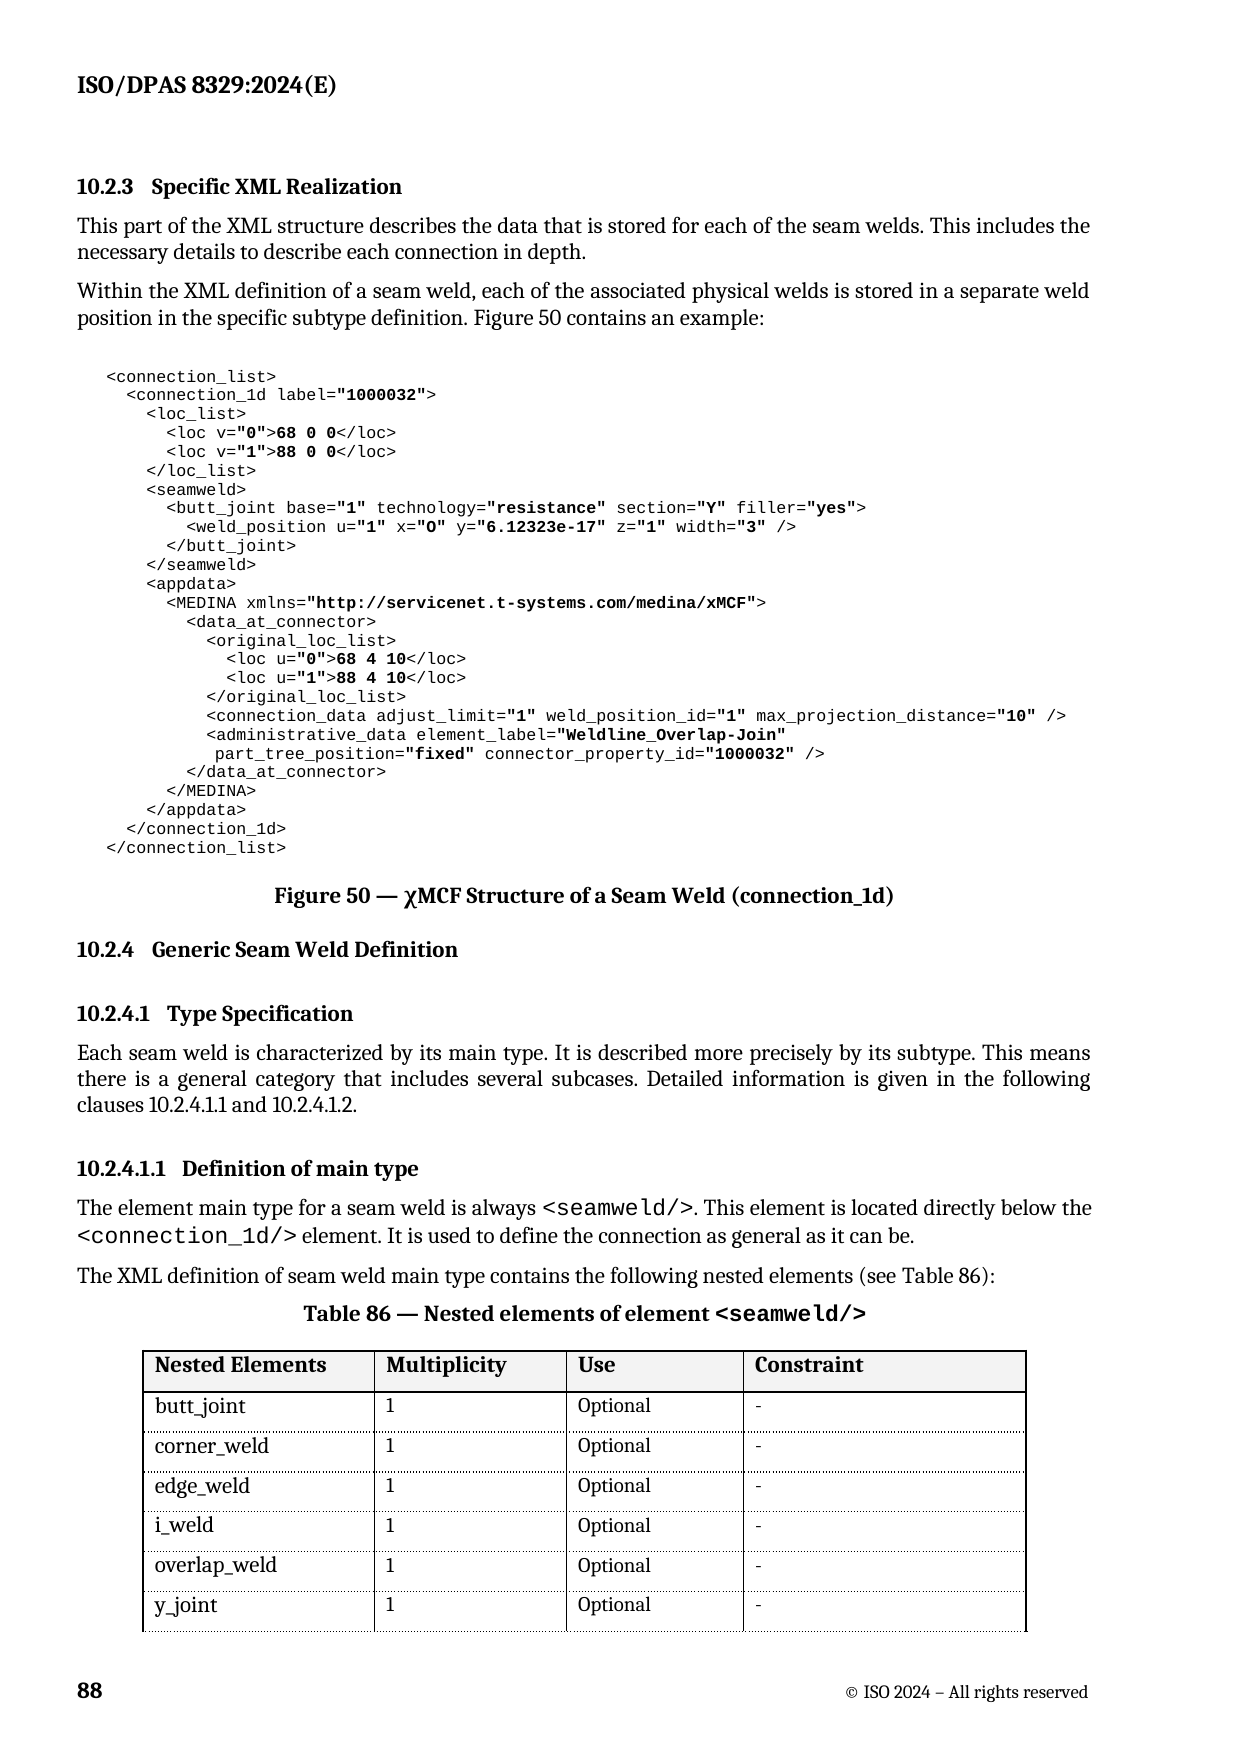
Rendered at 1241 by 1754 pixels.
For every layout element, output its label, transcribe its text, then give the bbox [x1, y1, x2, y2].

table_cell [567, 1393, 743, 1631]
text Within the XML definition of a seam weld, each of the associated physical welds is stored in a separate weld position in the specific subtype definition. Figure 50 contains an example: [77, 278, 1092, 331]
text <original_loc_list> [94, 632, 1075, 651]
text <MEDINA xmlns="http://servicenet.t-systems.com/medina/xMCF"> [94, 594, 1075, 613]
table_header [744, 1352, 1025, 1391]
text </seamweld> [94, 557, 1075, 576]
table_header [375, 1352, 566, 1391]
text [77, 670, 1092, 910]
text <loc u="0">68 4 10</loc> [94, 651, 1075, 670]
text <appdata> [94, 576, 1075, 594]
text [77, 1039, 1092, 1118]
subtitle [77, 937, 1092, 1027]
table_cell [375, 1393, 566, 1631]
text <loc v="0">68 0 0</loc> [94, 425, 1075, 443]
text <weld_position u="1" x="O" y="6.12323e-17" z="1" width="3" /> [94, 519, 1075, 538]
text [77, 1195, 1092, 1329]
text <connection_list> [94, 368, 1075, 387]
text <connection_1d label="1000032"> [94, 387, 1075, 406]
text </butt_joint> [94, 538, 1075, 557]
text <butt_joint base="1" technology="resistance" section="Y" filler="yes"> [94, 500, 1075, 519]
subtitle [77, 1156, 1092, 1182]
text <seamweld> [94, 481, 1075, 500]
text <loc_list> [94, 406, 1075, 425]
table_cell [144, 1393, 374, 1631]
text <loc v="1">88 0 0</loc> [94, 443, 1075, 462]
text This part of the XML structure describes the data that is stored for each of the seam welds. This includes the necessary details to describe each connection in depth. [77, 213, 1092, 265]
subtitle Specific XML Realization [77, 174, 1092, 200]
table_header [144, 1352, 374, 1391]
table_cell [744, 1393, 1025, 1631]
text <data_at_connector> [94, 613, 1075, 632]
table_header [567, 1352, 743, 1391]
text </loc_list> [94, 462, 1075, 481]
